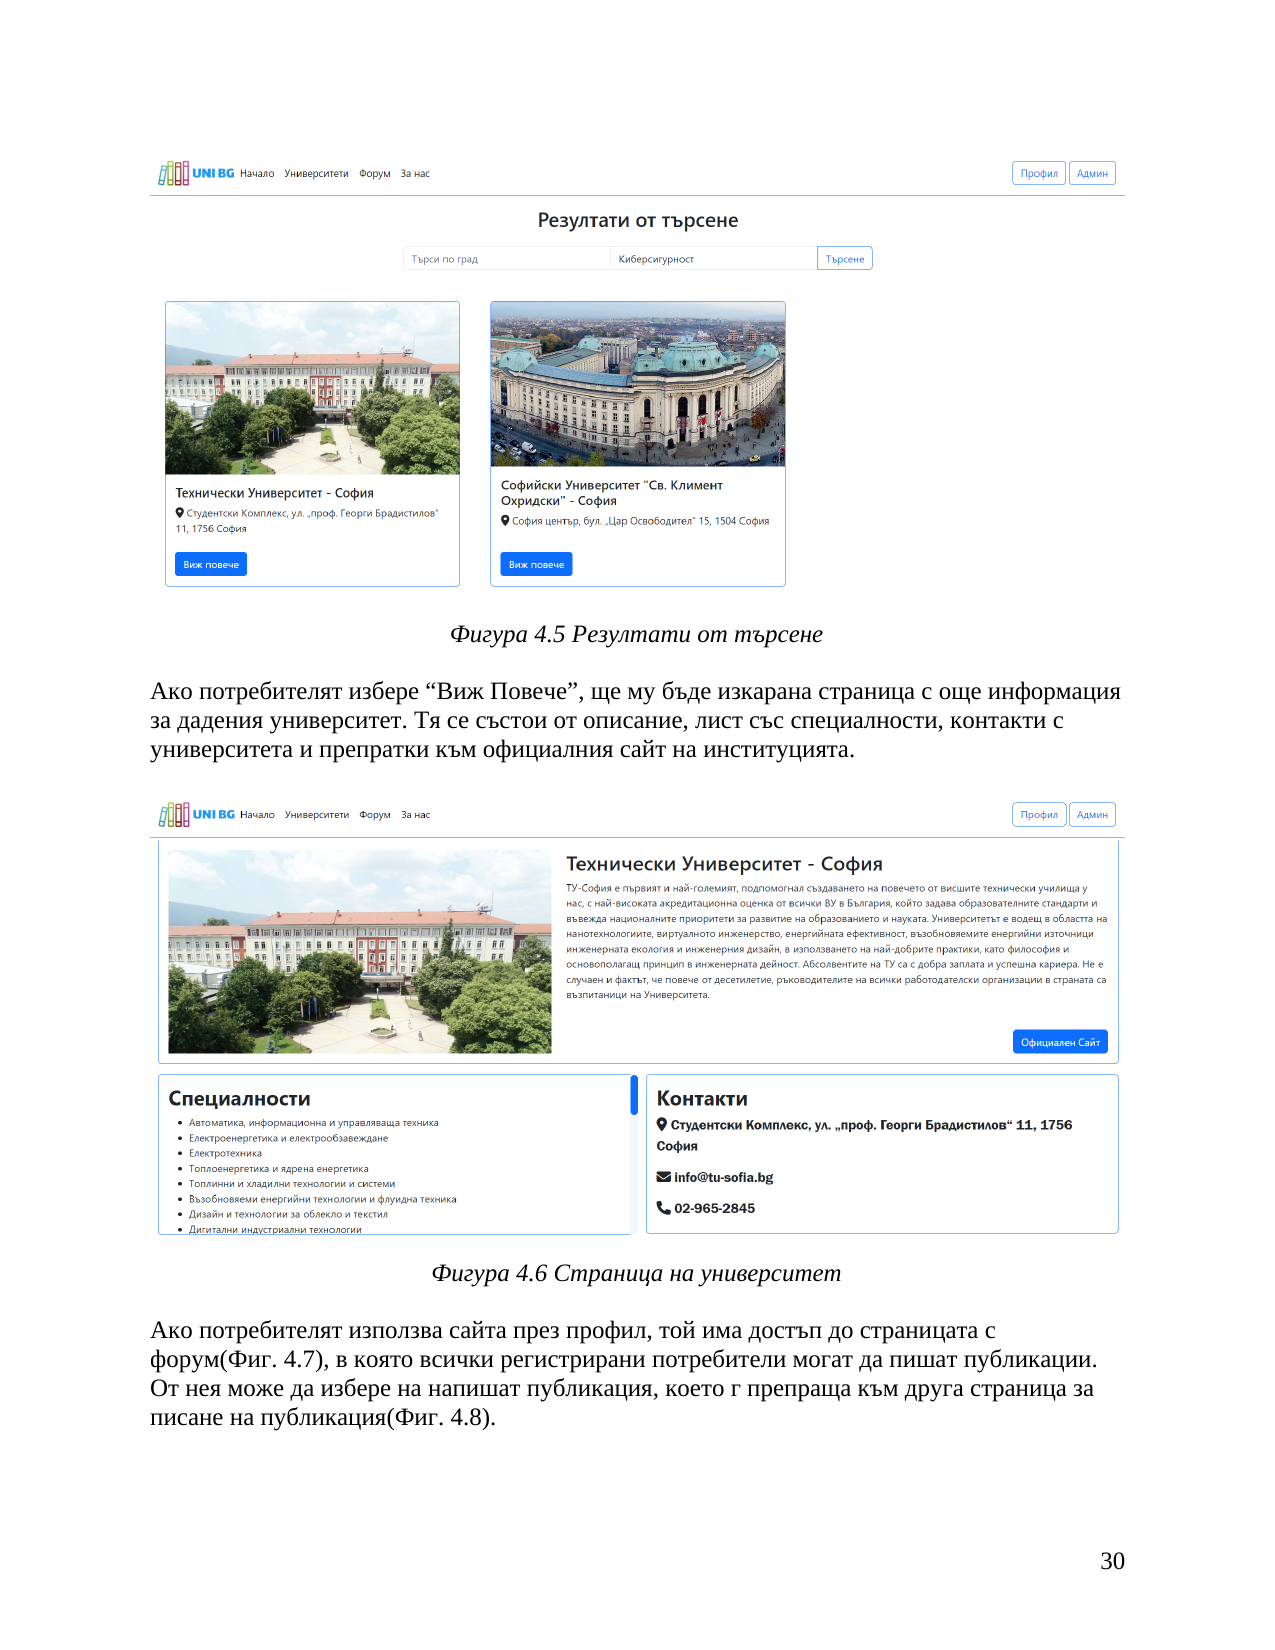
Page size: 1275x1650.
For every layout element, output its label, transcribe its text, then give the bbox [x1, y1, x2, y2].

text Ако потребителят избере “Виж Повече”, ще му бъде изкарана страница с още информация за дадения университет. Тя се състои от описание, лист със специалности, контакти с университета и препратки към официалния сайт на институцията. [150, 676, 1125, 762]
picture [150, 150, 1125, 619]
text Фигура 4.5 Резултати от търсене [150, 619, 1125, 647]
text Ако потребителят използва сайта през профил, той има достъп до страницата с форум(Фиг. 4.7), в която всички регистрирани потребители могат да пишат публикации. От нея може да избере на напишат публикация, което г препраща към друга страница за писане на публикация(Фиг. 4.8). [150, 1315, 1125, 1430]
picture [150, 791, 1125, 1258]
text Фигура 4.6 Страница на университет [150, 1258, 1125, 1287]
